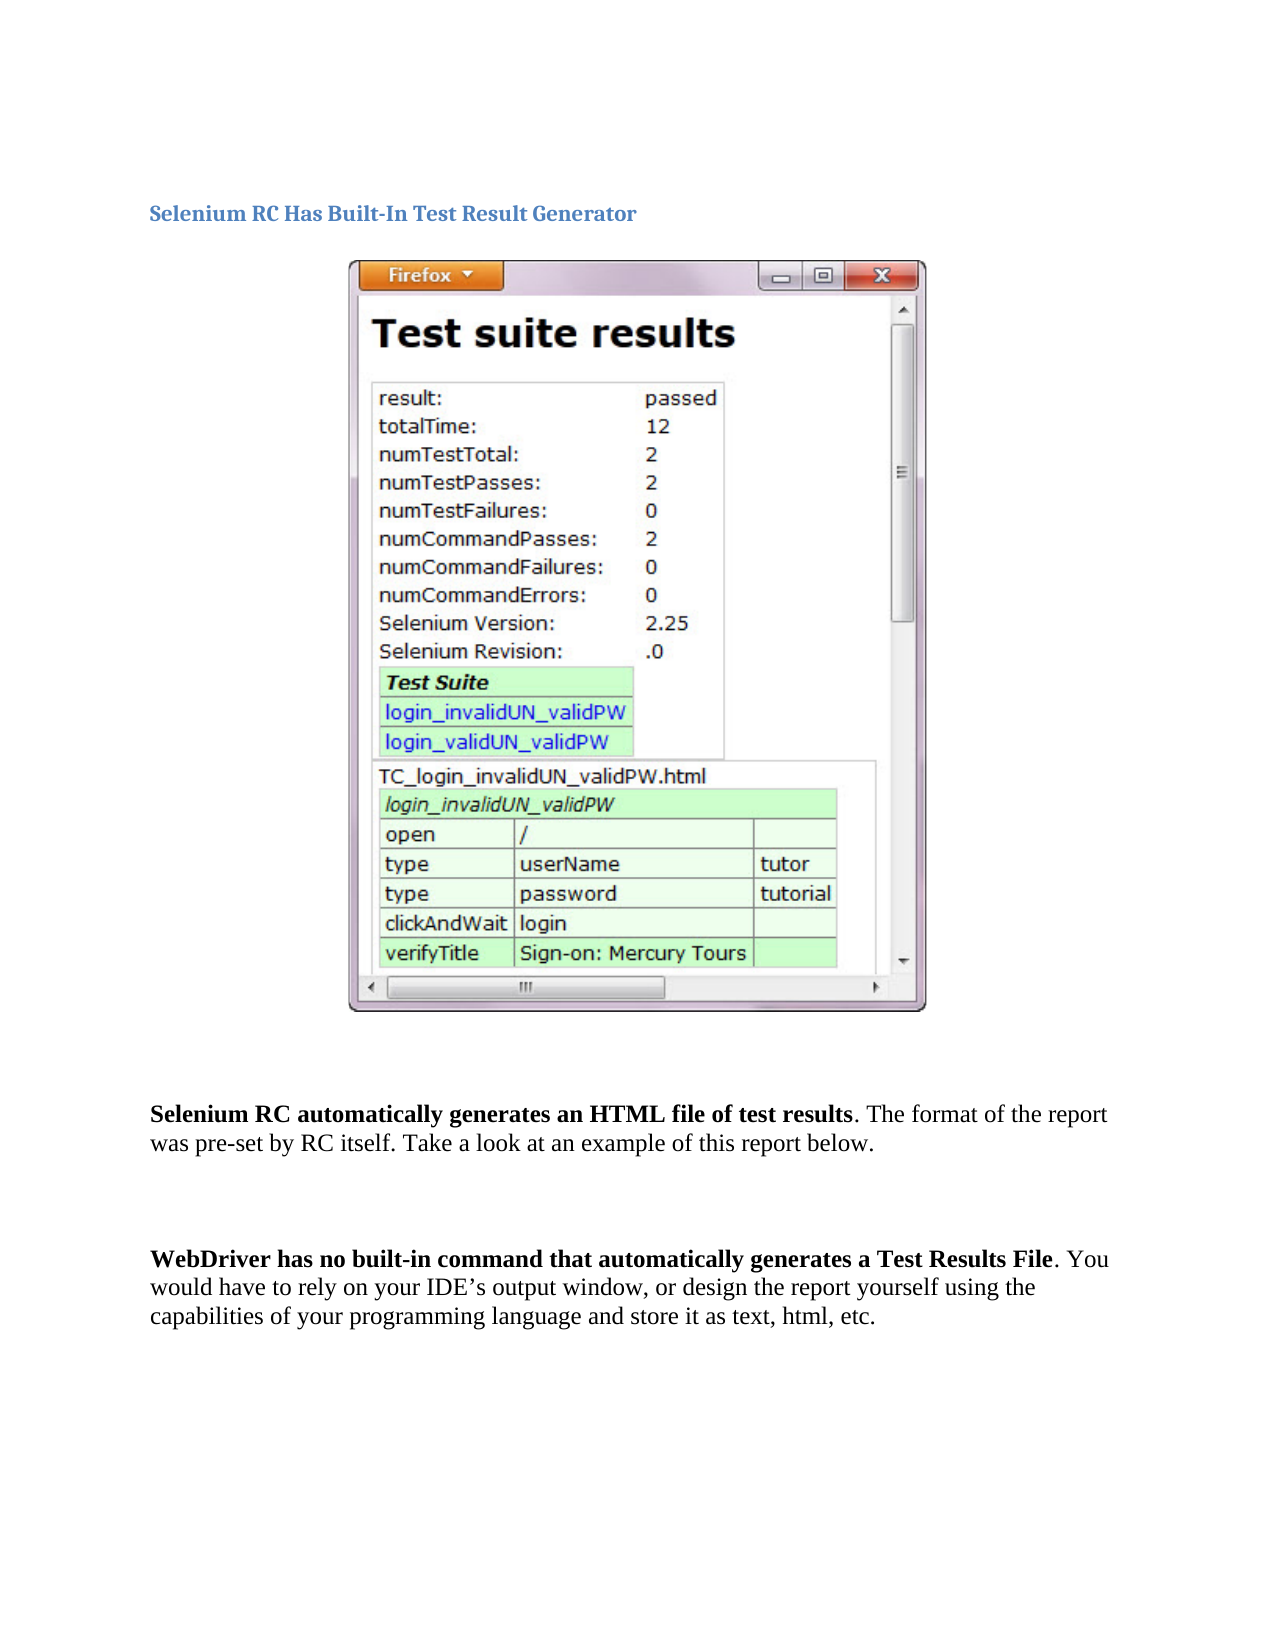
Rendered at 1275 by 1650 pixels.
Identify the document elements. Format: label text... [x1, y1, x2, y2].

text WebDriver has no built-in command that automatically generates a Test Results File. You would have to rely on your IDE’s output window, or design the report yourself using the capabilities of your programming language and store it as text, html, etc. [150, 1244, 1125, 1330]
picture [348, 260, 927, 1012]
text Selenium RC automatically generates an HTML file of test results. The format of the report was pre-set by RC itself. Take a look at an example of this report below. [150, 1099, 1125, 1157]
subtitle Selenium RC Has Built-In Test Result Generator [150, 201, 1125, 227]
